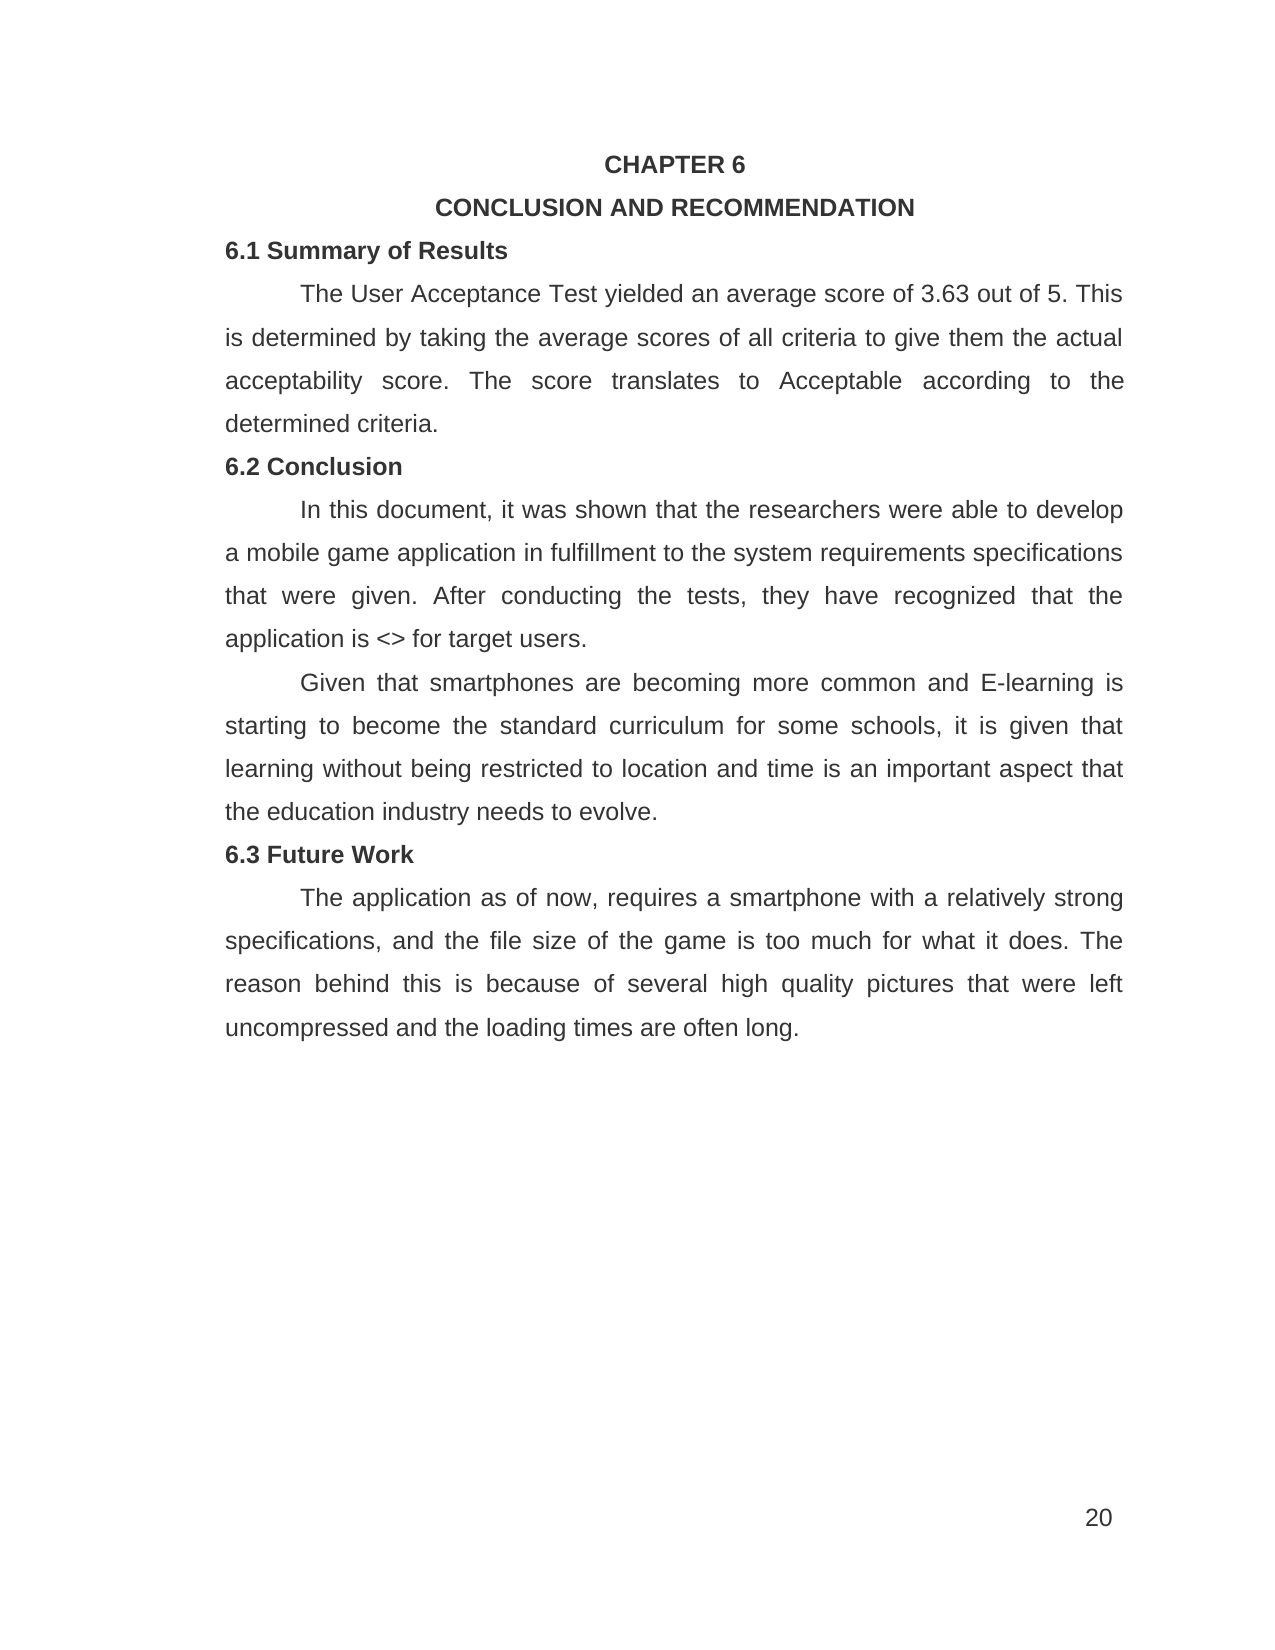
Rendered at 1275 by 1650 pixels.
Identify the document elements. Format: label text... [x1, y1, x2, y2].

text The User Acceptance Test yielded an average score of 3.63 out of 5. This is determined by taking the average scores of all criteria to give them the actual acceptability score. The score translates to Acceptable according to the determined criteria. [225, 279, 1125, 437]
text Given that smartphones are becoming more common and E-learning is starting to become the standard curriculum for some schools, it is given that learning without being restricted to location and time is an important aspect that the education industry needs to evolve. [225, 667, 1125, 826]
text 6.1 Summary of Results [225, 236, 1125, 265]
text CONCLUSION AND RECOMMENDATION [225, 193, 1125, 222]
text In this document, it was shown that the researchers were able to develop a mobile game application in fulfillment to the system requirements specifications that were given. After conducting the tests, they have recognized that the application is <> for target users. [225, 495, 1125, 653]
text 6.3 Future Work [225, 840, 1125, 869]
text 6.2 Conclusion [225, 452, 1125, 481]
text CHAPTER 6 [225, 150, 1125, 179]
text The application as of now, requires a smartphone with a relatively strong specifications, and the file size of the game is too much for what it does. The reason behind this is because of several high quality pictures that were left uncompressed and the loading times are often long. [225, 883, 1125, 1041]
